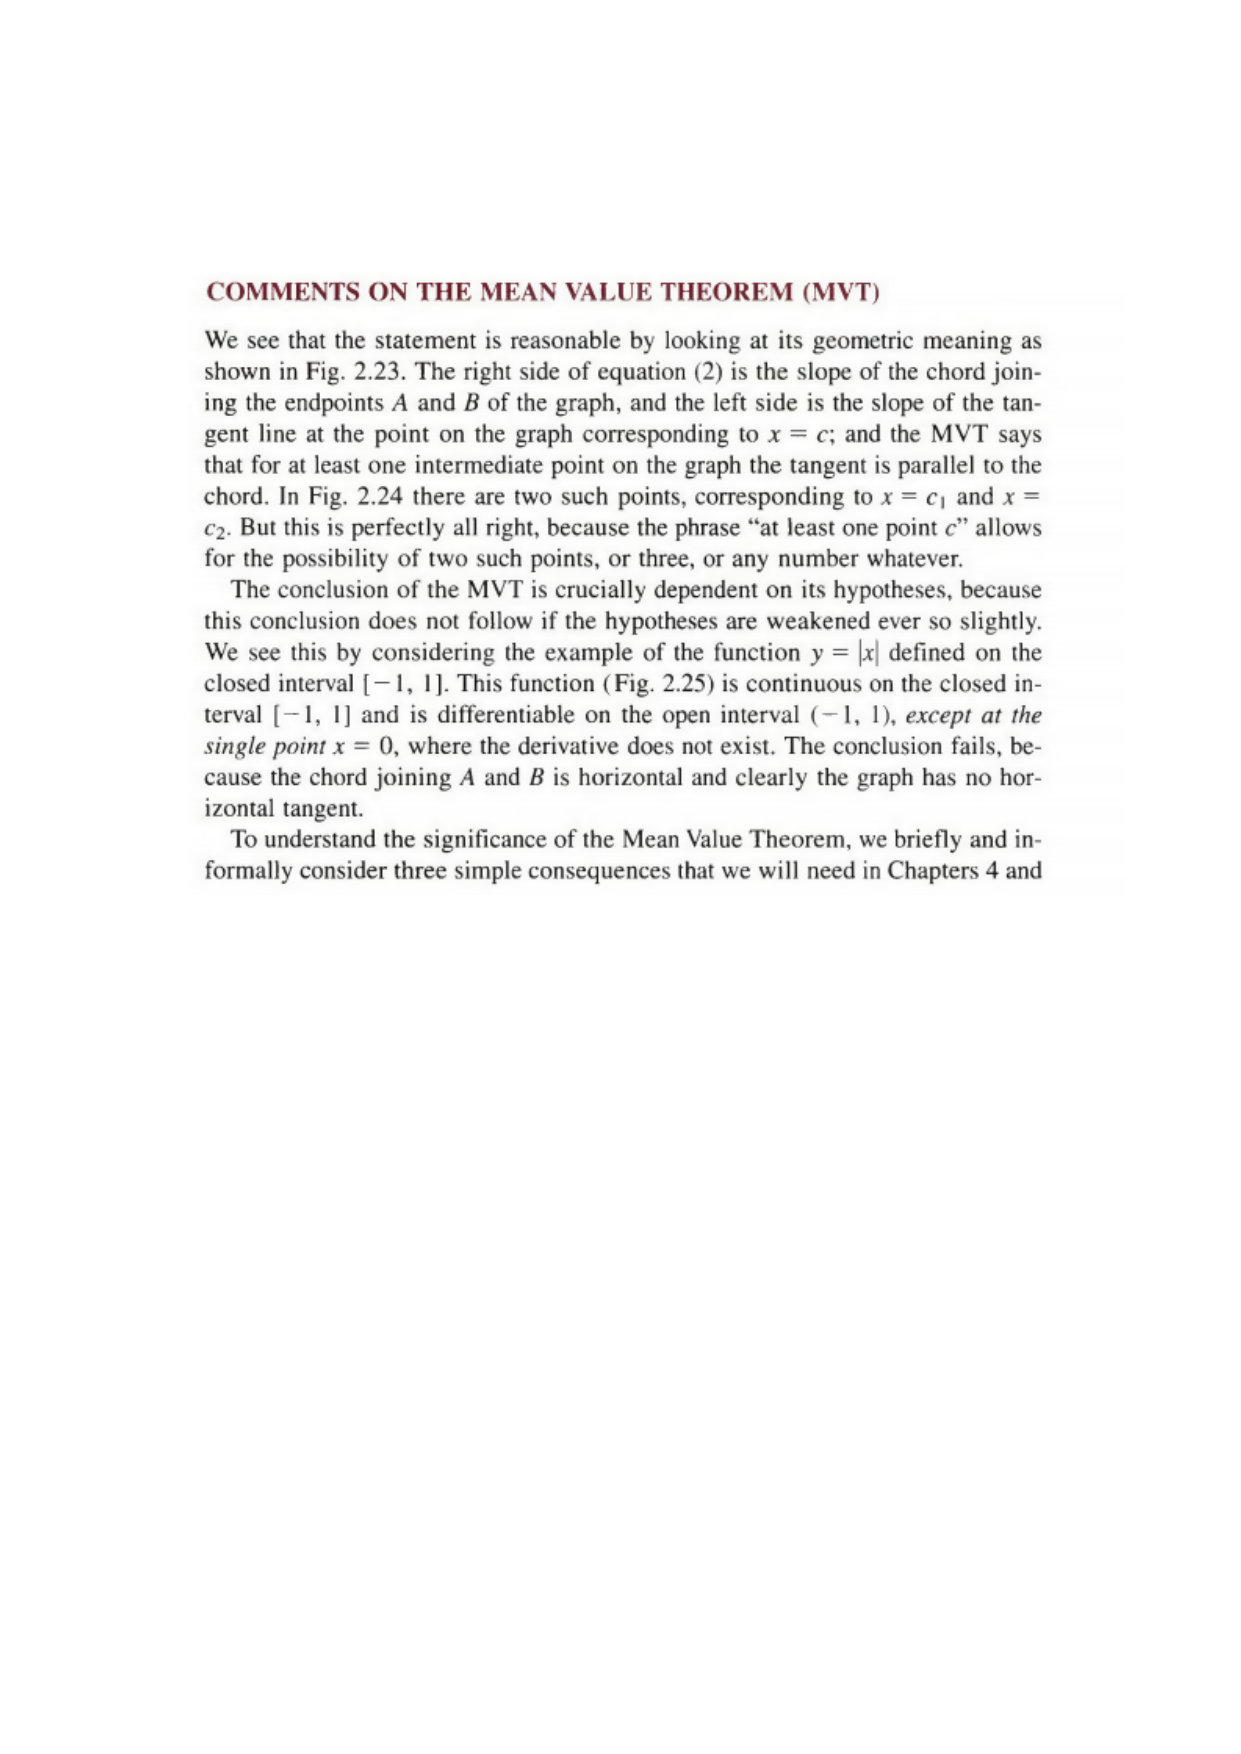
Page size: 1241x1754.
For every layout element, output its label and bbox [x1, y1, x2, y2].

picture [187, 272, 1125, 895]
